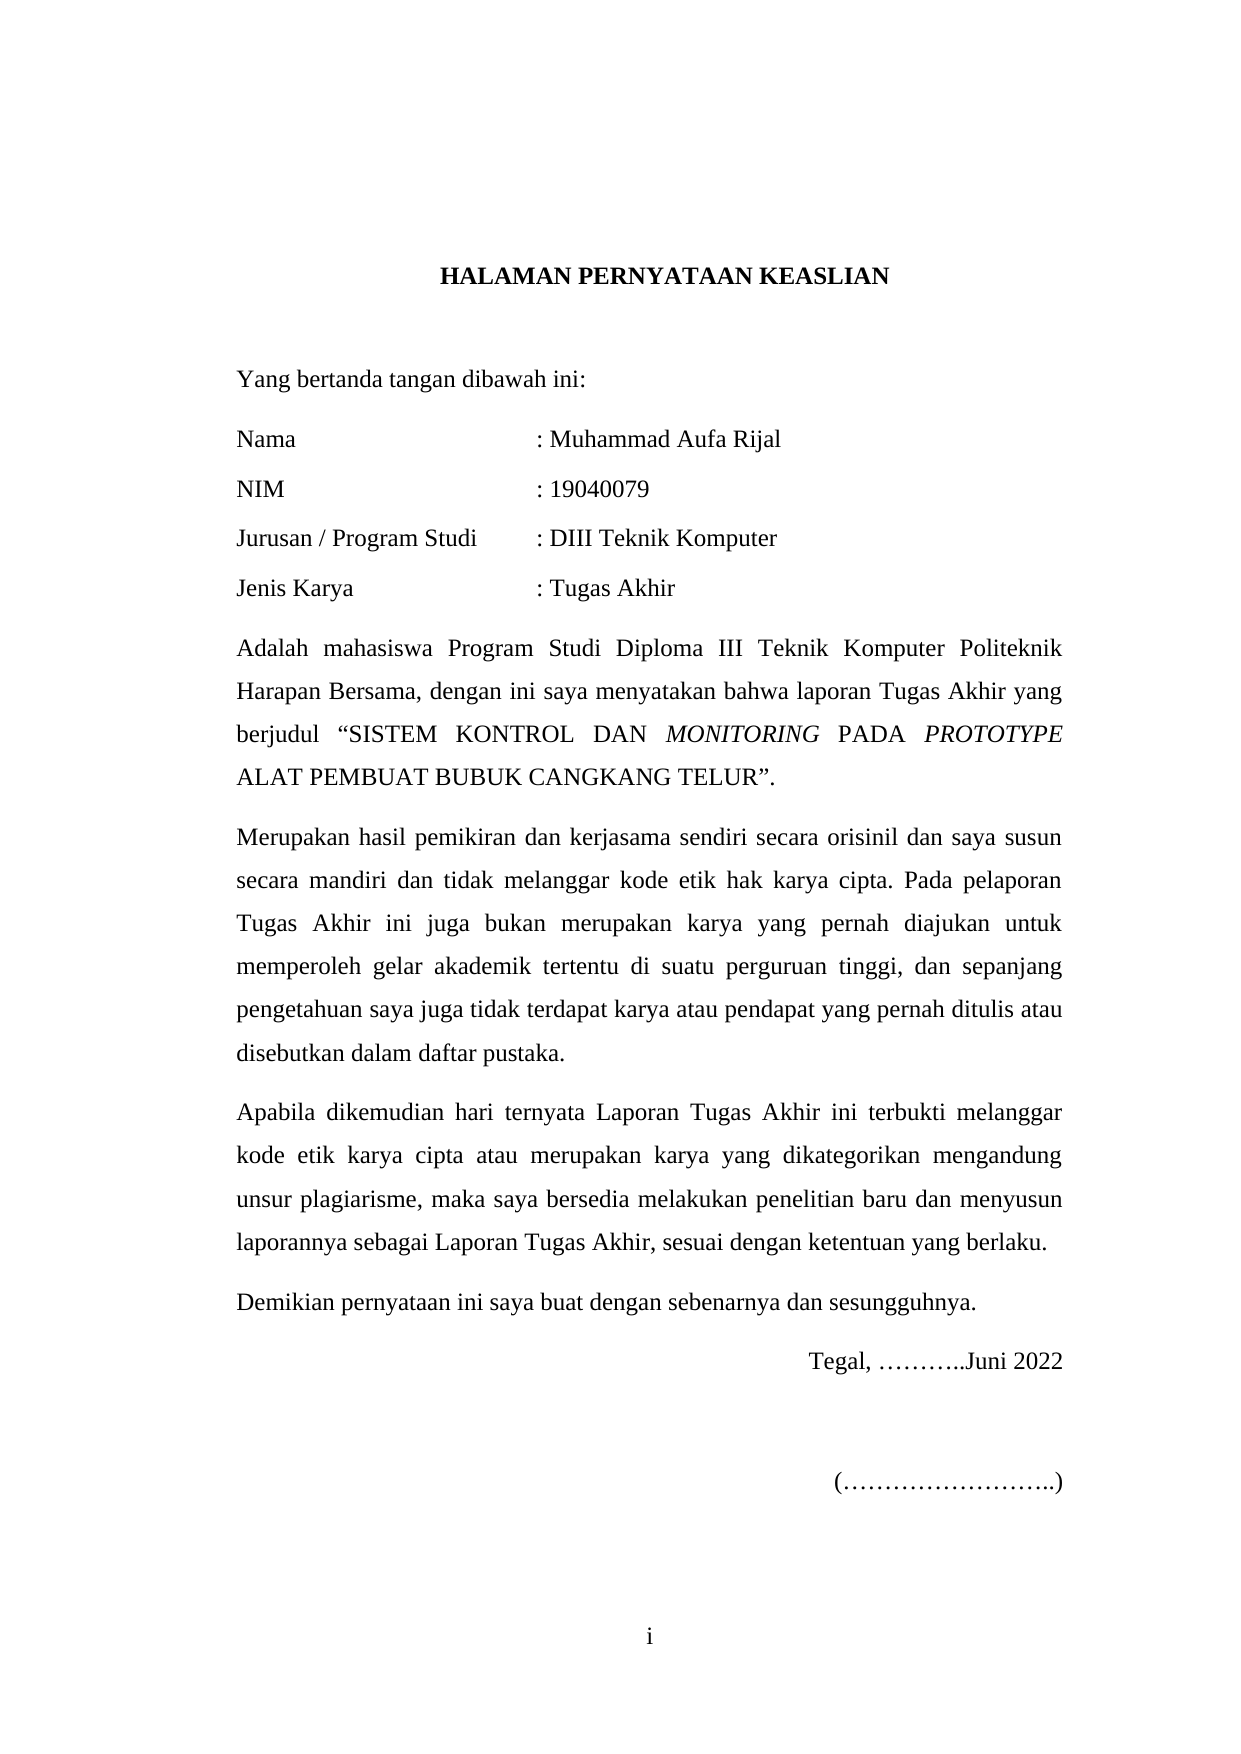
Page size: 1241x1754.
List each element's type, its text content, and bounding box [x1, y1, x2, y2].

subtitle HALAMAN PERNYATAAN KEASLIAN [266, 261, 1063, 290]
text (……………………..) [236, 1466, 1063, 1495]
text Demikian pernyataan ini saya buat dengan sebenarnya dan sesungguhnya. [236, 1287, 1063, 1315]
text NIM : 19040079 [236, 474, 1063, 502]
text Apabila dikemudian hari ternyata Laporan Tugas Akhir ini terbukti melanggar kode etik karya cipta atau merupakan karya yang dikategorikan mengandung unsur plagiarisme, maka saya bersedia melakukan penelitian baru dan menyusun laporannya sebagai Laporan Tugas Akhir, sesuai dengan ketentuan yang berlaku. [236, 1097, 1063, 1256]
text Nama : Muhammad Aufa Rijal [236, 424, 1063, 453]
text Jenis Karya : Tugas Akhir [236, 573, 1063, 602]
text Tegal, ………..Juni 2022 [236, 1346, 1063, 1375]
text Yang bertanda tangan dibawah ini: [236, 364, 1063, 393]
text Jurusan / Program Studi : DIII Teknik Komputer [236, 523, 1063, 552]
text Adalah mahasiswa Program Studi Diploma III Teknik Komputer Politeknik Harapan Bersama, dengan ini saya menyatakan bahwa laporan Tugas Akhir yang berjudul “SISTEM KONTROL DAN MONITORING PADA PROTOTYPE ALAT PEMBUAT BUBUK CANGKANG TELUR”. [236, 633, 1063, 791]
text Merupakan hasil pemikiran dan kerjasama sendiri secara orisinil dan saya susun secara mandiri dan tidak melanggar kode etik hak karya cipta. Pada pelaporan Tugas Akhir ini juga bukan merupakan karya yang pernah diajukan untuk memperoleh gelar akademik tertentu di suatu perguruan tinggi, dan sepanjang pengetahuan saya juga tidak terdapat karya atau pendapat yang pernah ditulis atau disebutkan dalam daftar pustaka. [236, 822, 1063, 1066]
